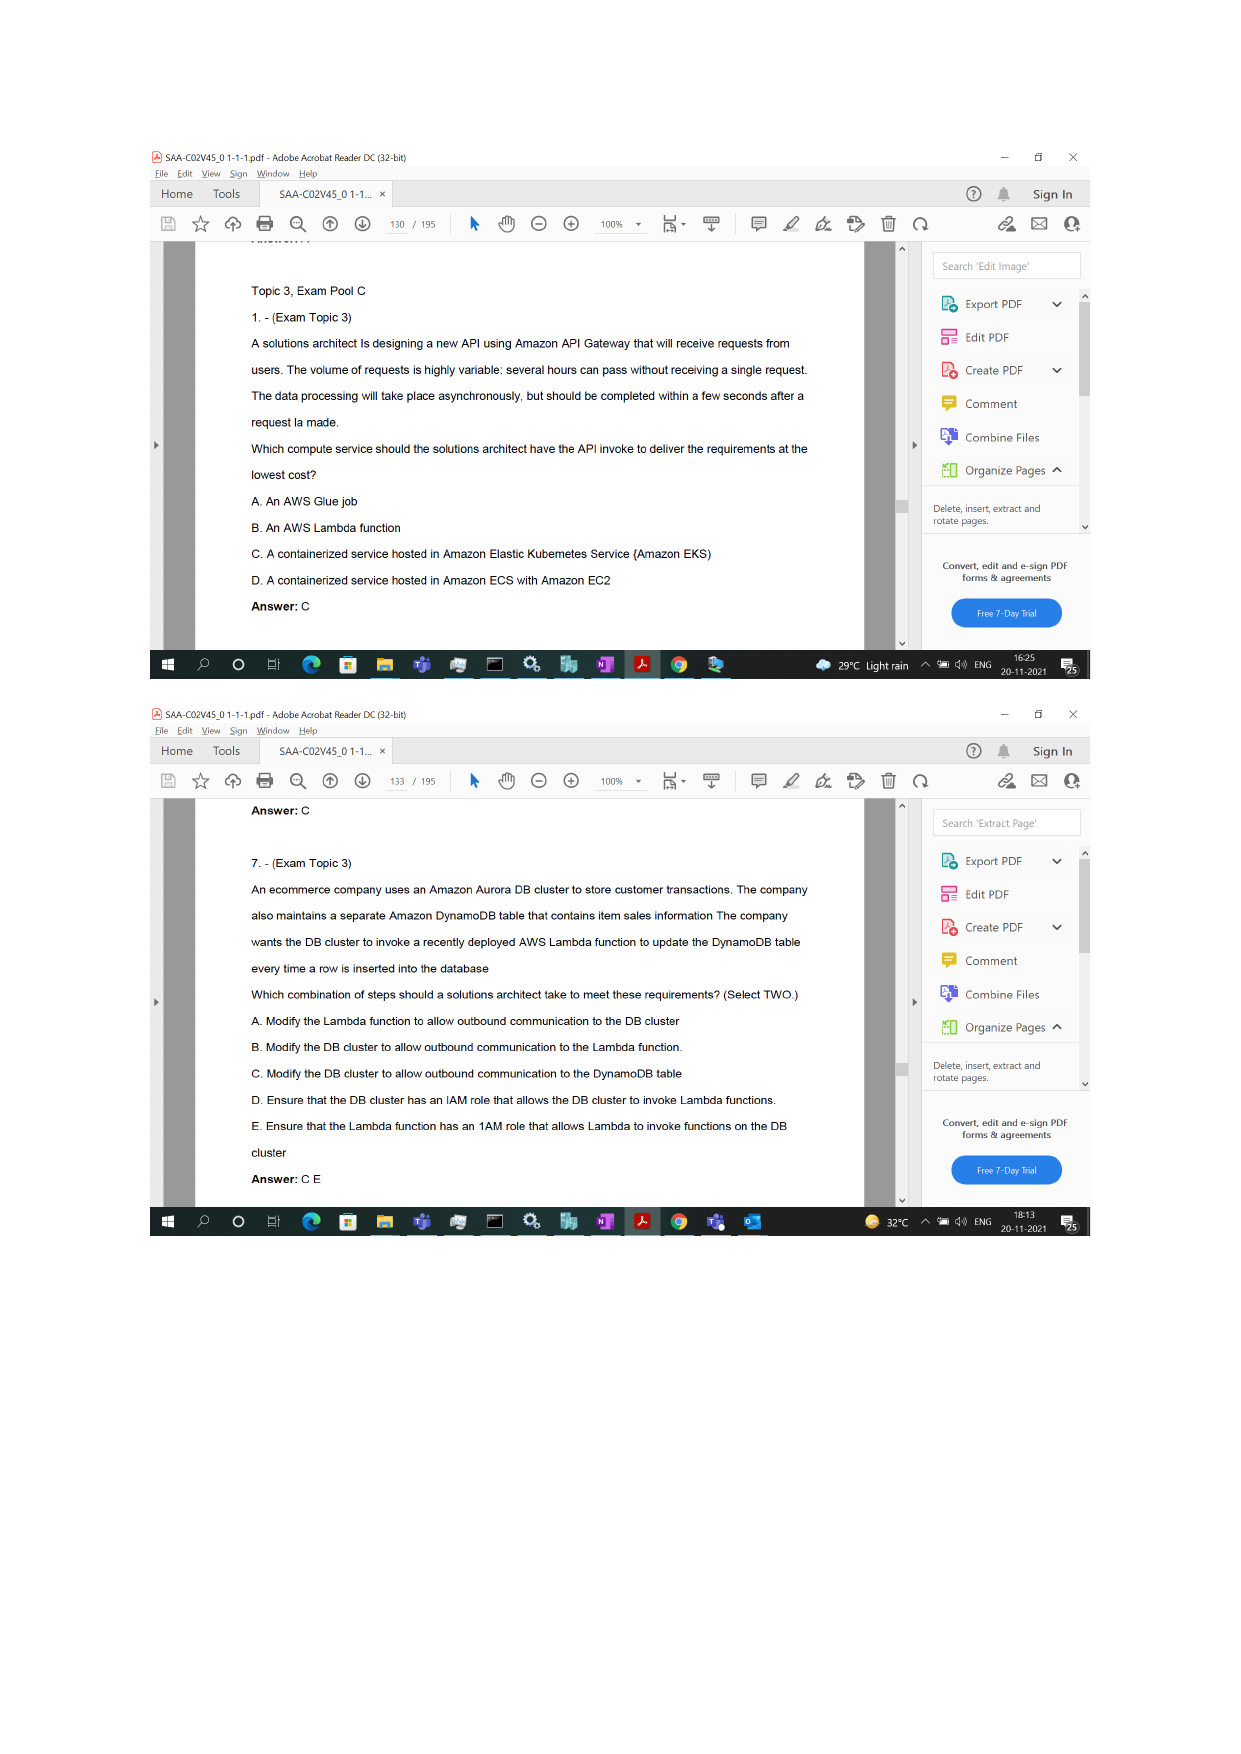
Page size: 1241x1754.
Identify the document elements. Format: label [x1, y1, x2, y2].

picture [150, 150, 1091, 679]
picture [150, 706, 1091, 1236]
